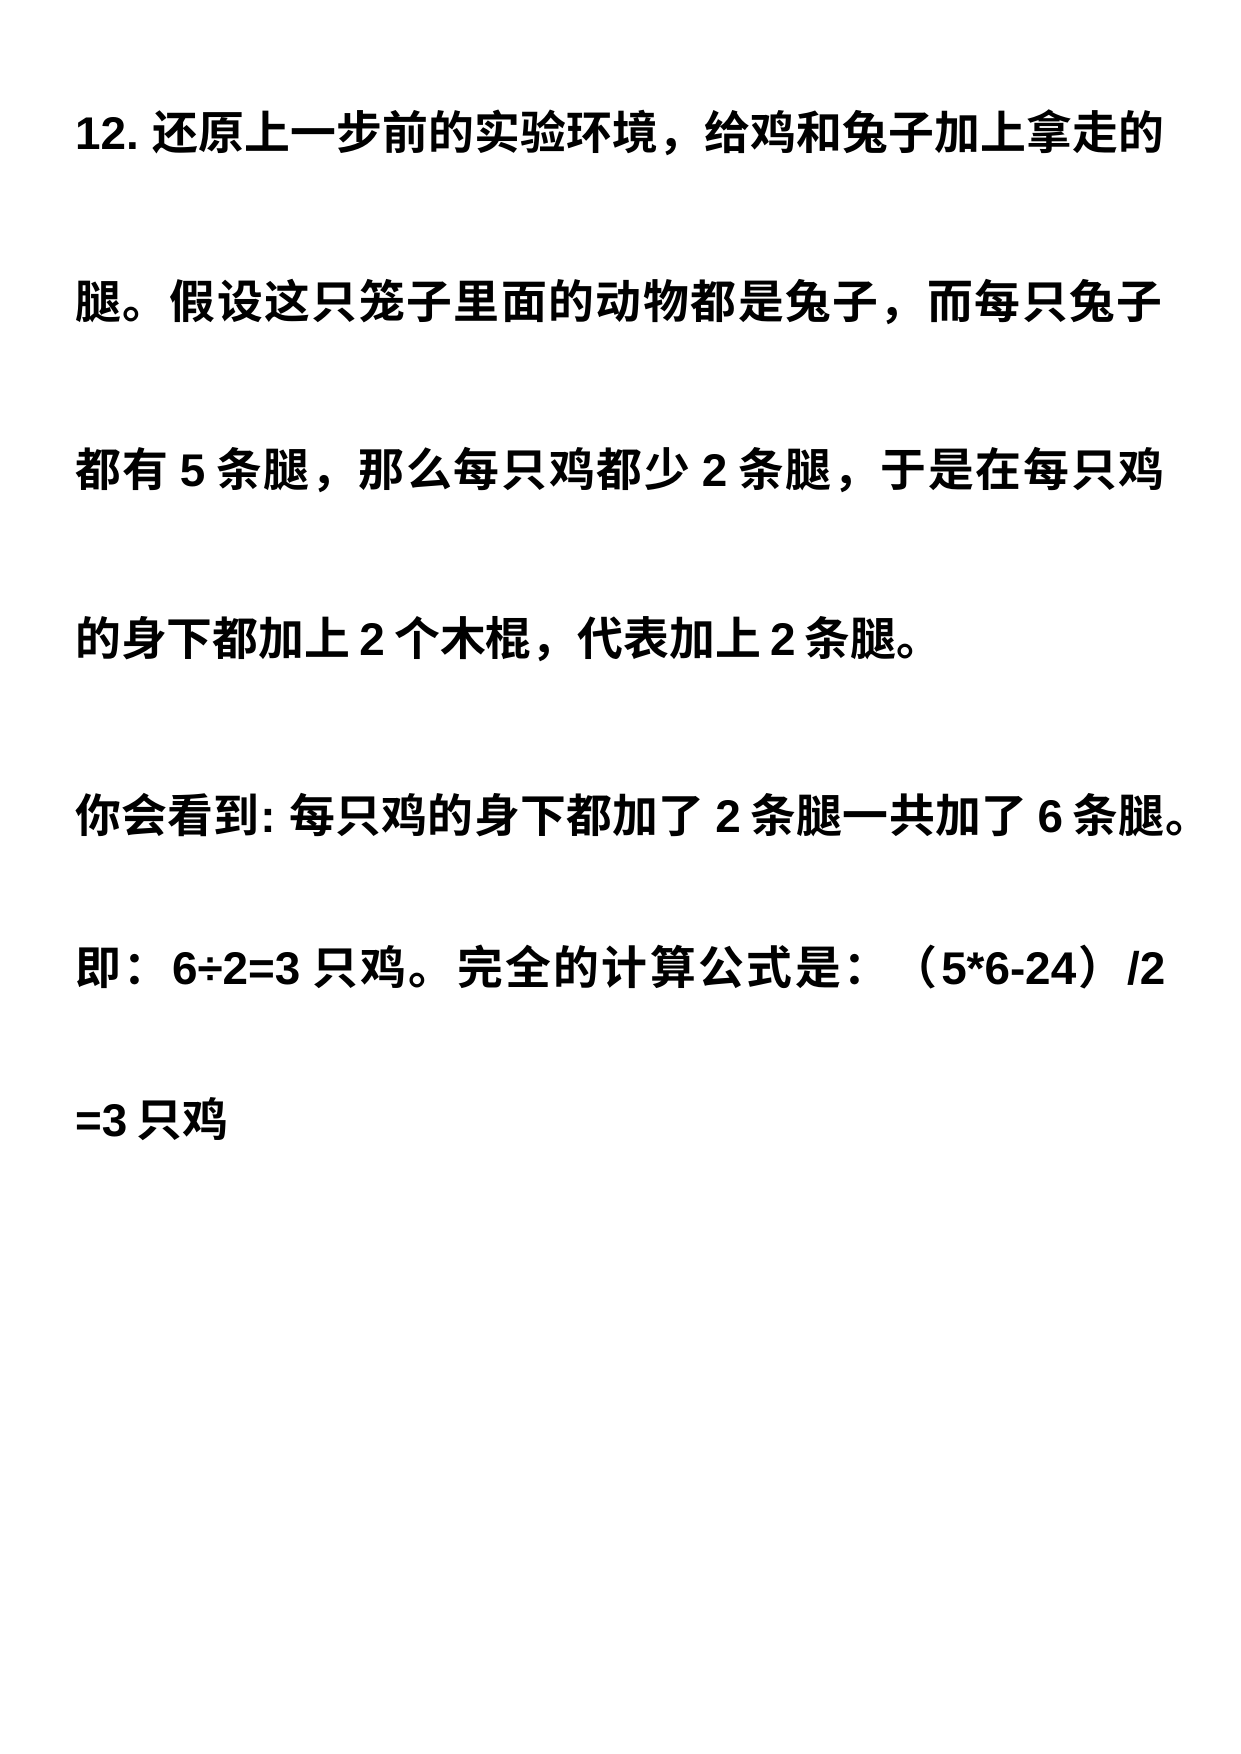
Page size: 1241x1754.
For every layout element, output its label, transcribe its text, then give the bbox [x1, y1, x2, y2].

subtitle 12. 还原上一步前的实验环境，给鸡和兔子加上拿走的腿。假设这只笼子里面的动物都是兔子，而每只兔子都有5条腿，那么每只鸡都少2条腿，于是在每只鸡的身下都加上2个木棍，代表加上2条腿。 [75, 81, 1165, 684]
subtitle 你会看到: 每只鸡的身下都加了2条腿一共加了6条腿。即：6÷2=3只鸡。完全的计算公式是：（5*6-24）/2 =3只鸡 [75, 764, 1165, 1166]
